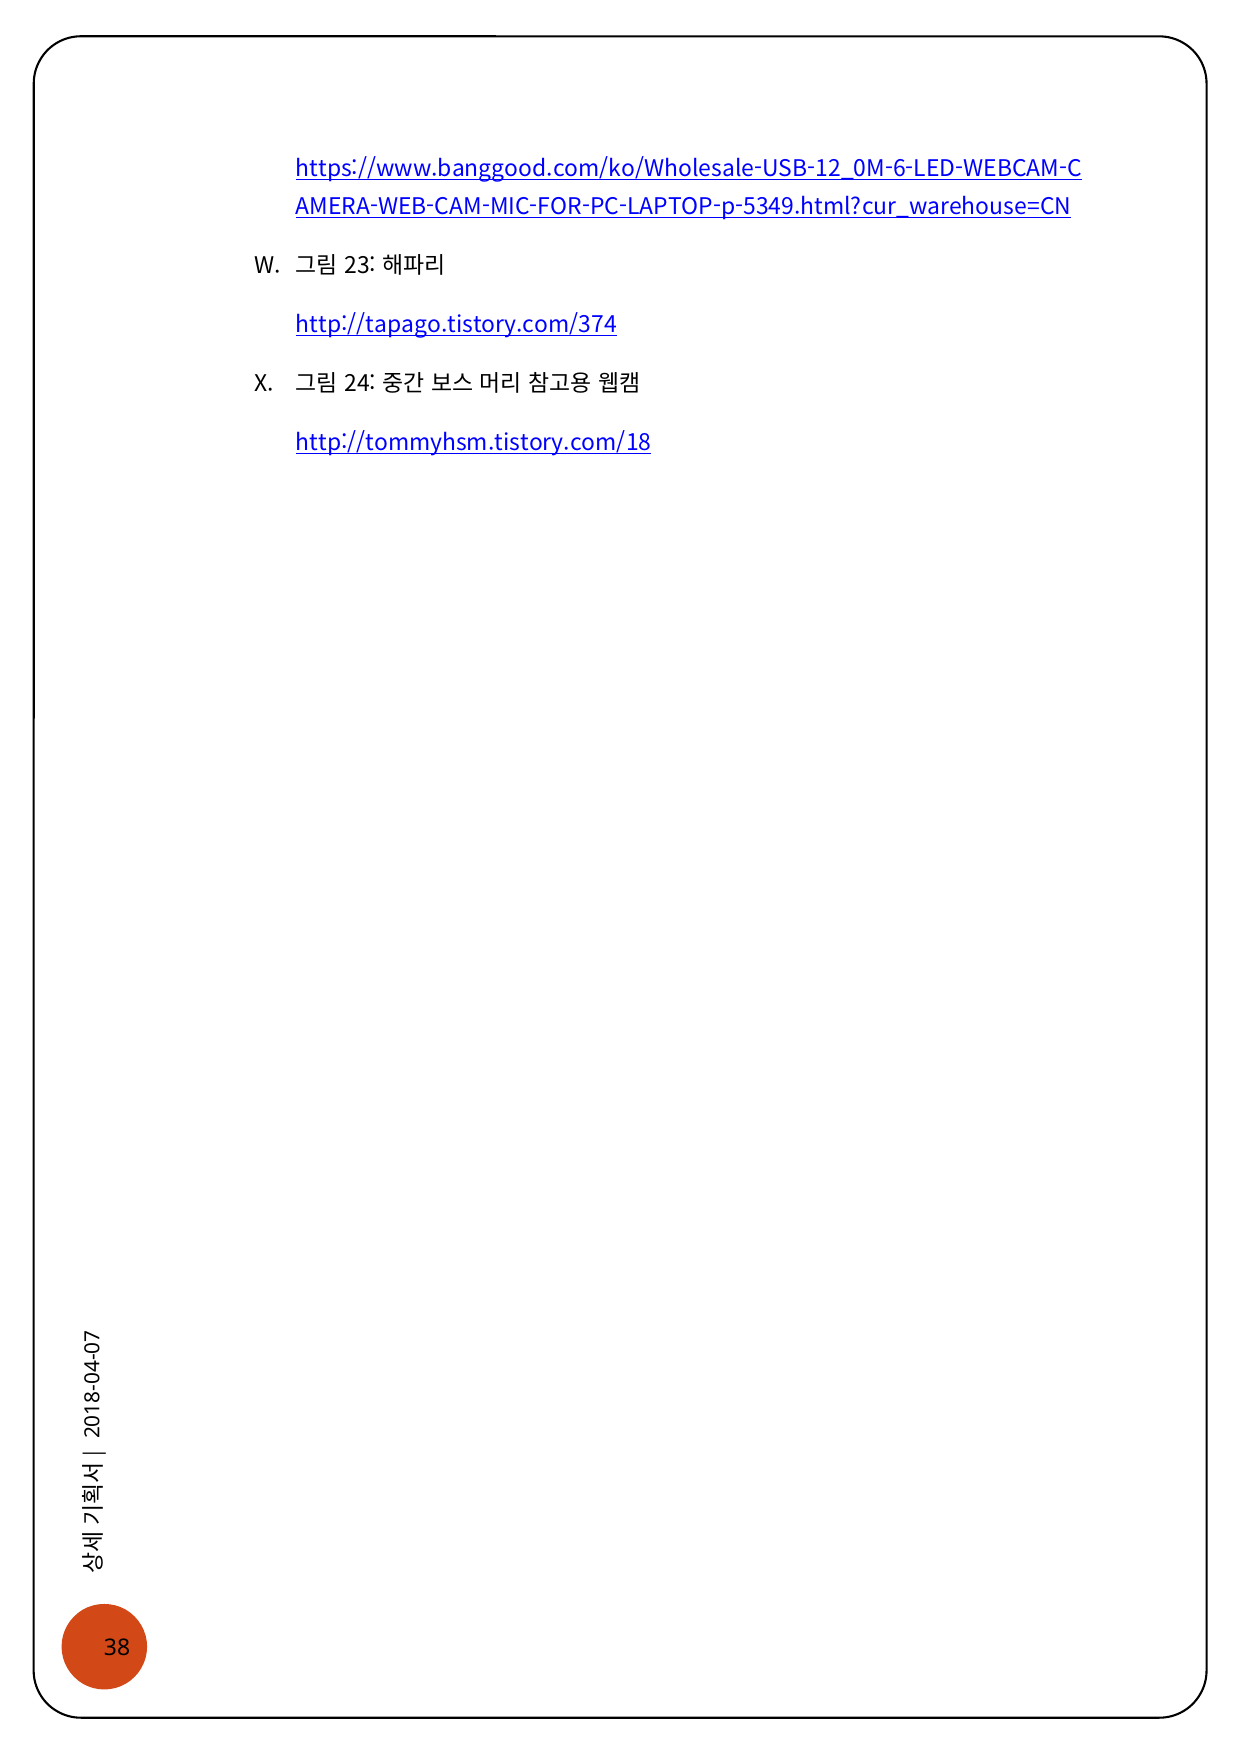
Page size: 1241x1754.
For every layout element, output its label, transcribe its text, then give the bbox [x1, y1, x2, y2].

list 그림 23: 해파리 [254, 247, 1092, 280]
list http://tapago.tistory.com/374 [296, 306, 1092, 339]
list https://www.banggood.com/ko/Wholesale-USB-12_0M-6-LED-WEBCAM-CAMERA-WEB-CAM-MIC-FOR-PC-LAPTOP-p-5349.html?cur_warehouse=CN [296, 150, 1092, 221]
list http://tommyhsm.tistory.com/18 [296, 424, 1092, 457]
list 그림 24: 중간 보스 머리 참고용 웹캠 [254, 365, 1092, 398]
